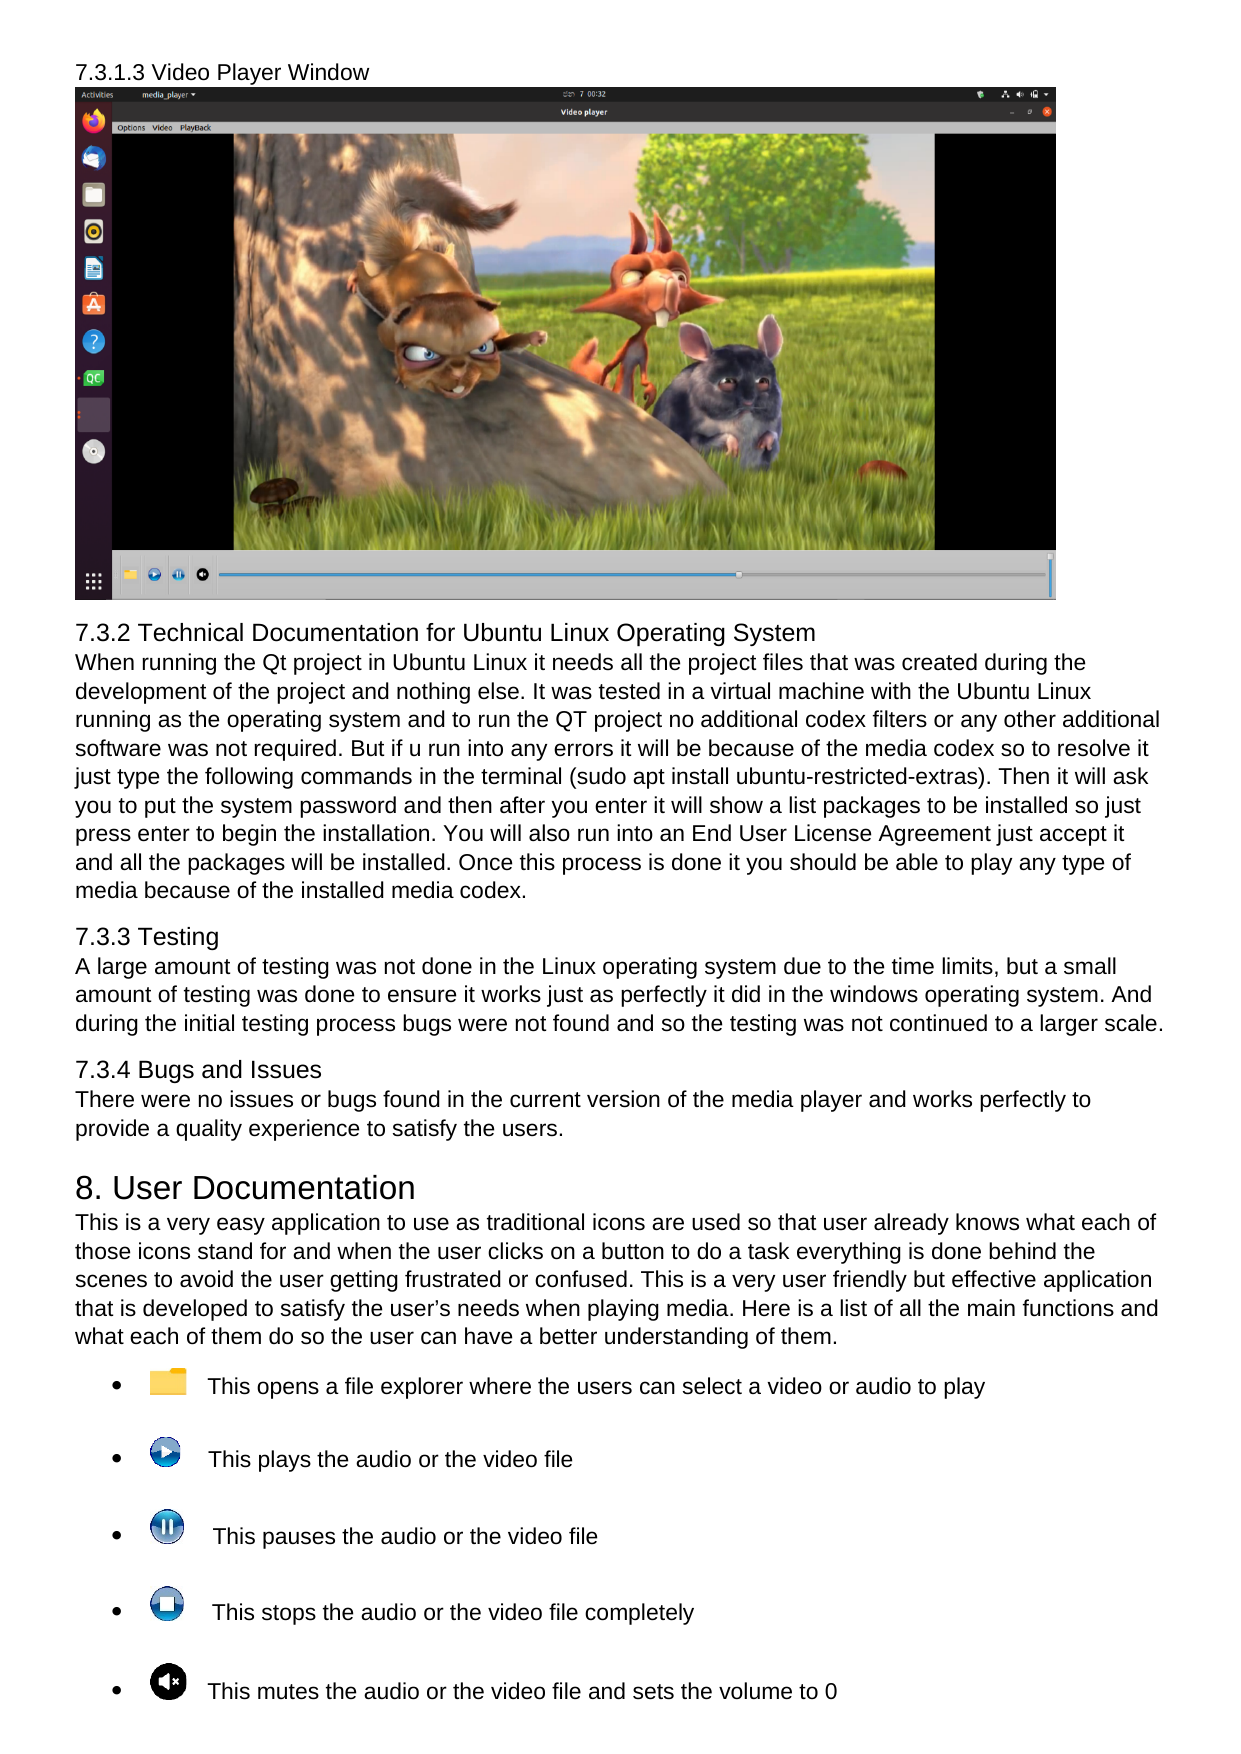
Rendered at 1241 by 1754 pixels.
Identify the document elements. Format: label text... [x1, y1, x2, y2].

list This opens a file explorer where the users can select a video or audio to play [112, 1368, 1165, 1400]
list This plays the audio or the video file [112, 1437, 1165, 1472]
text A large amount of testing was not done in the Linux operating system due to the time limits, but a small amount of testing was done to ensure it works just as perfectly it did in the windows operating system. And during the initial testing process bugs were not found and so the testing was not continued to a larger scale. [75, 953, 1165, 1036]
subtitle 7.3.4 Bugs and Issues [75, 1055, 1165, 1084]
text When running the Qt project in Ubuntu Linux it needs all the project files that was created during the development of the project and nothing else. It was tested in a virtual machine with the Ubuntu Linux running as the operating system and to run the QT project no additional codex filters or any other additional software was not required. But if u run into any errors it will be because of the media codex so to resolve it just type the following commands in the terminal (sudo apt install ubuntu-restricted-extras). Then it will ask you to put the system password and then after you enter it will show a list packages to be installed so just press enter to begin the installation. You will also run into an End User License Agreement just accept it and all the packages will be installed. Once this process is done it you should be able to play any type of media because of the installed media codex. [75, 649, 1165, 903]
subtitle 8. User Documentation [75, 1168, 1165, 1206]
picture [150, 1437, 181, 1467]
subtitle 7.3.3 Testing [75, 922, 1165, 951]
picture [150, 1586, 184, 1621]
text There were no issues or bugs found in the current version of the media player and works perfectly to provide a quality experience to satisfy the users. [75, 1086, 1165, 1141]
list This pauses the audio or the video file [112, 1510, 1165, 1549]
subtitle 7.3.1.3 Video Player Window [75, 59, 1165, 85]
list This mutes the audio or the video file and sets the volume to 0 [112, 1663, 1165, 1705]
picture [150, 1663, 187, 1700]
subtitle 7.3.2 Technical Documentation for Ubuntu Linux Operating System [75, 618, 1165, 647]
picture [150, 1509, 184, 1544]
text This is a very easy application to use as traditional icons are used so that user already knows what each of those icons stand for and when the user clicks on a button to do a task everything is done behind the scenes to avoid the user getting frustrated or confused. This is a very user friendly but effective application that is developed to satisfy the user’s needs when playing media. Here is a list of all the main functions and what each of them do so the user can have a better understanding of them. [75, 1209, 1165, 1349]
picture [150, 1368, 187, 1395]
list This stops the audio or the video file completely [112, 1587, 1165, 1626]
picture [75, 87, 1056, 600]
